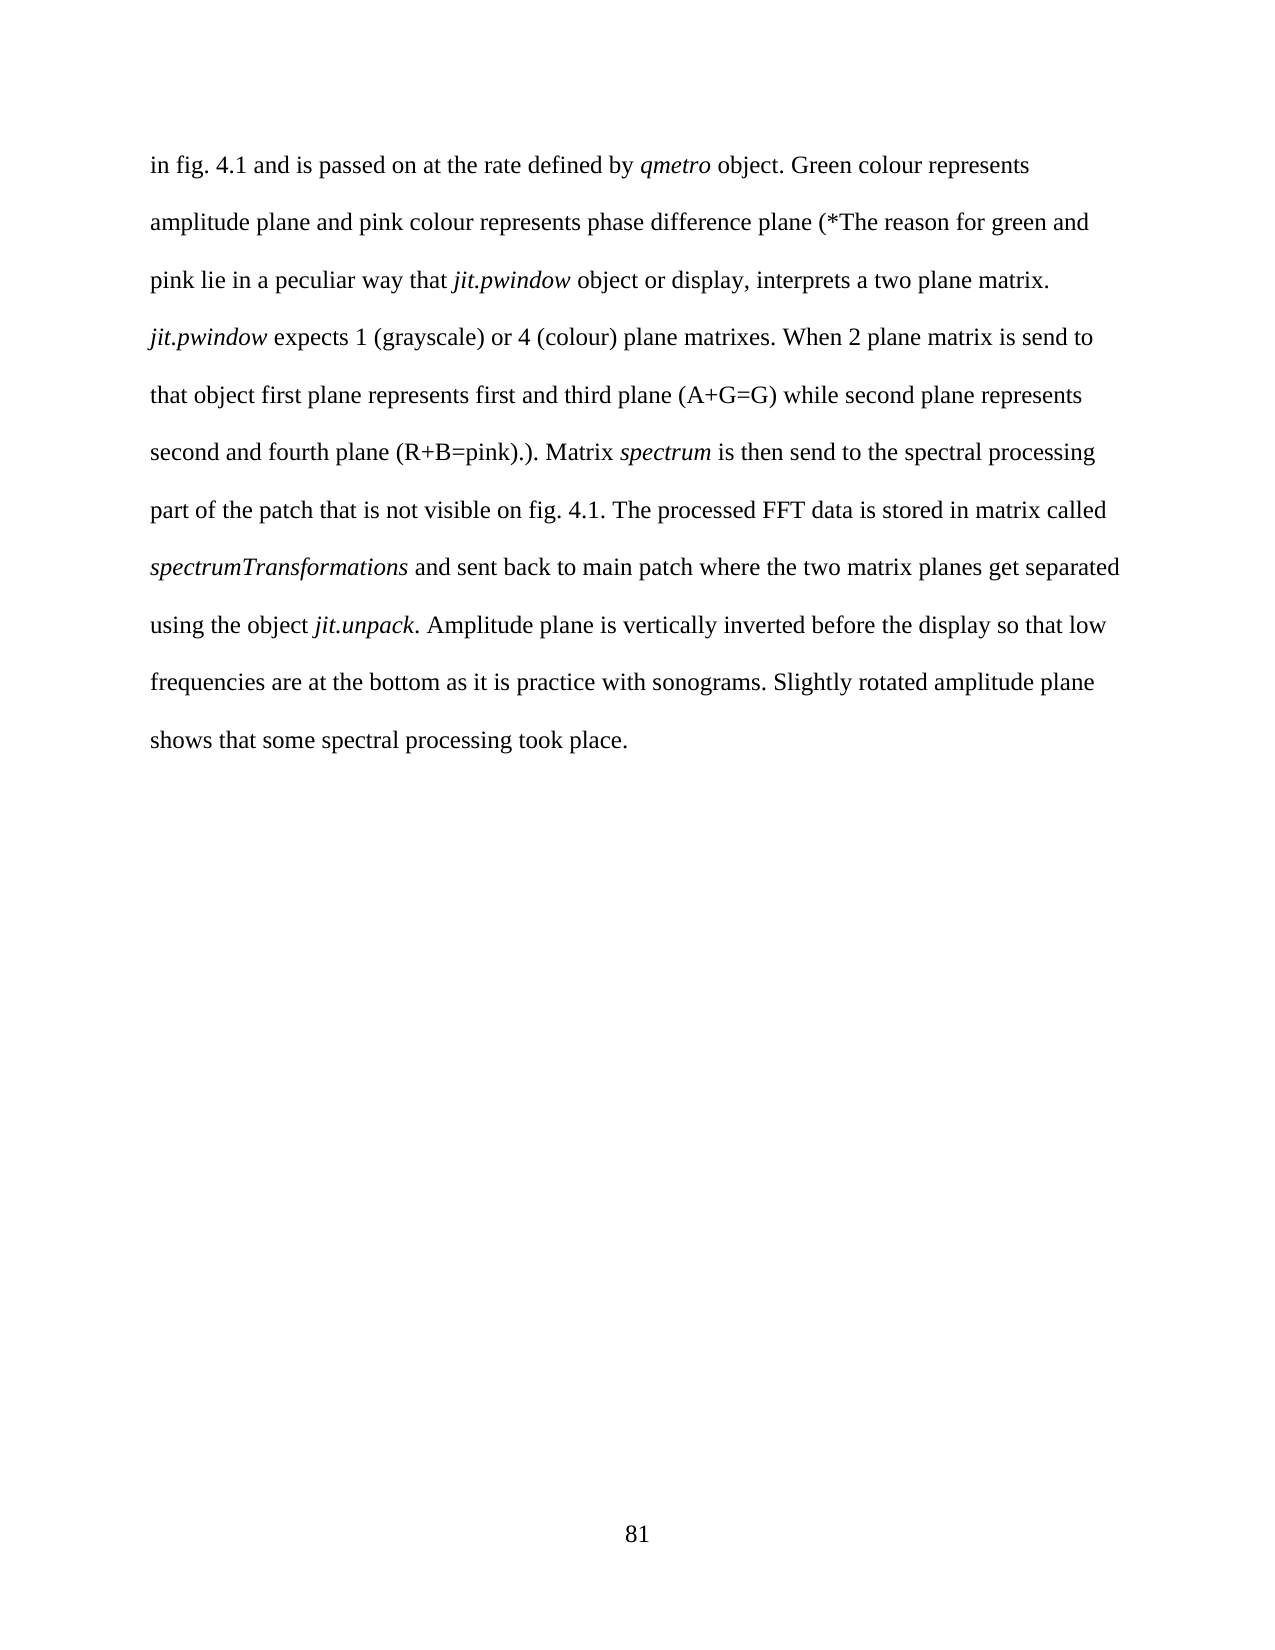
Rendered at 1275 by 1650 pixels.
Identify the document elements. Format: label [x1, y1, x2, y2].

text [150, 150, 1125, 754]
